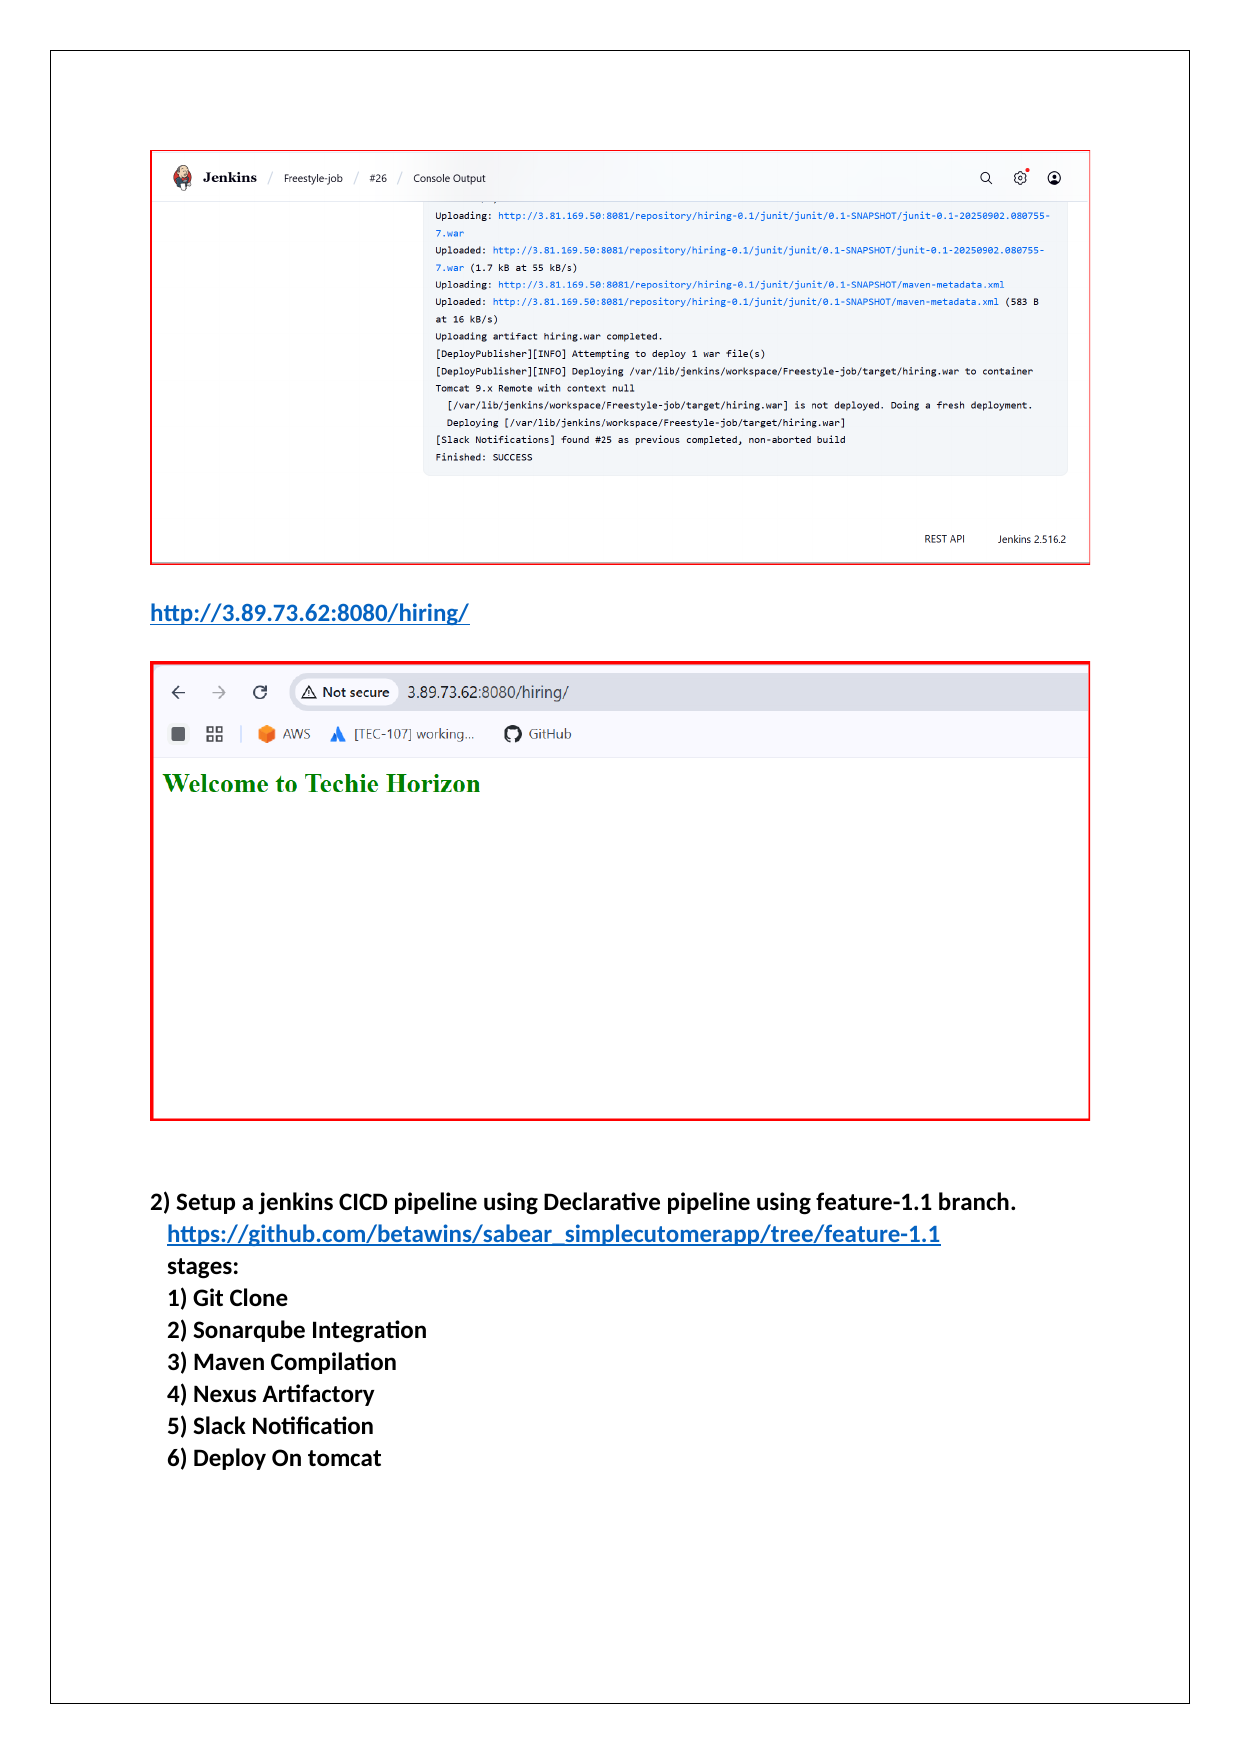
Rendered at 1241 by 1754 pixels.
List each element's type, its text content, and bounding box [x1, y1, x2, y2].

picture [150, 150, 1091, 565]
text 2) Setup a jenkins CICD pipeline using Declarative pipeline using feature-1.1 branch. https://github.com/betawins/sabear_simplecutomerapp/tree/feature-1.1 stages: 1) Git Clone 2) Sonarqube Integration 3) Maven Compilation 4) Nexus Artifactory 5) Slack Notification 6) Deploy On tomcat [150, 1186, 1090, 1473]
text http://3.89.73.62:8080/hiring/ [150, 597, 1090, 628]
picture [150, 661, 1091, 1121]
